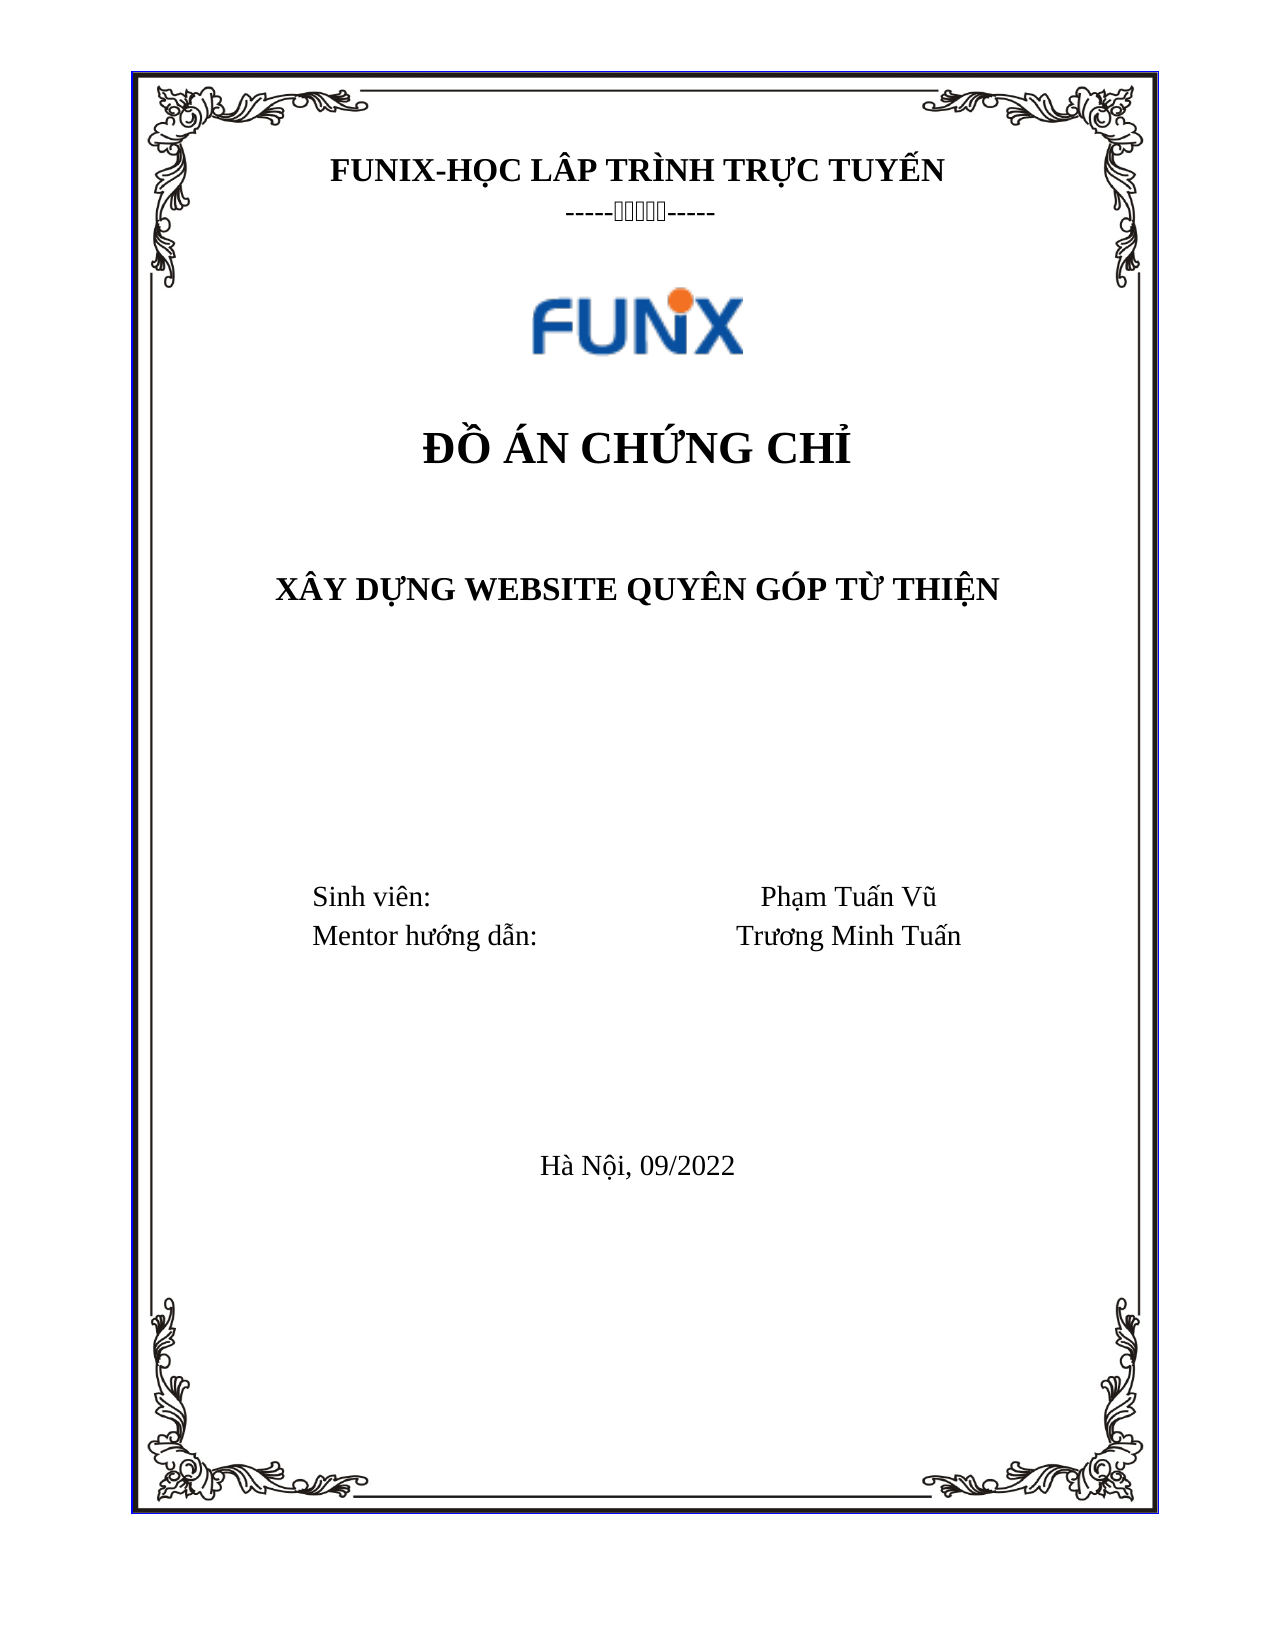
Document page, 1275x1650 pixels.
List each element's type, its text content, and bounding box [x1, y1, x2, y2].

text ĐỒ ÁN CHỨNG CHỈ [150, 421, 1125, 473]
text FUNIX-HỌC LÂP TRÌNH TRỰC TUYẾN [150, 150, 1125, 188]
table_cell Mentor hướng dẫn: [301, 918, 591, 956]
text Hà Nội, 09/2022 [150, 1148, 1125, 1181]
picture [133, 72, 1158, 1513]
table_header Phạm Tuấn Vũ [591, 880, 1106, 918]
table_cell Trương Minh Tuấn [591, 918, 1106, 956]
text XÂY DỰNG WEBSITE QUYÊN GÓP TỪ THIỆN [150, 569, 1125, 608]
text ---------- [150, 194, 1130, 228]
table_header Sinh viên: [301, 880, 591, 918]
